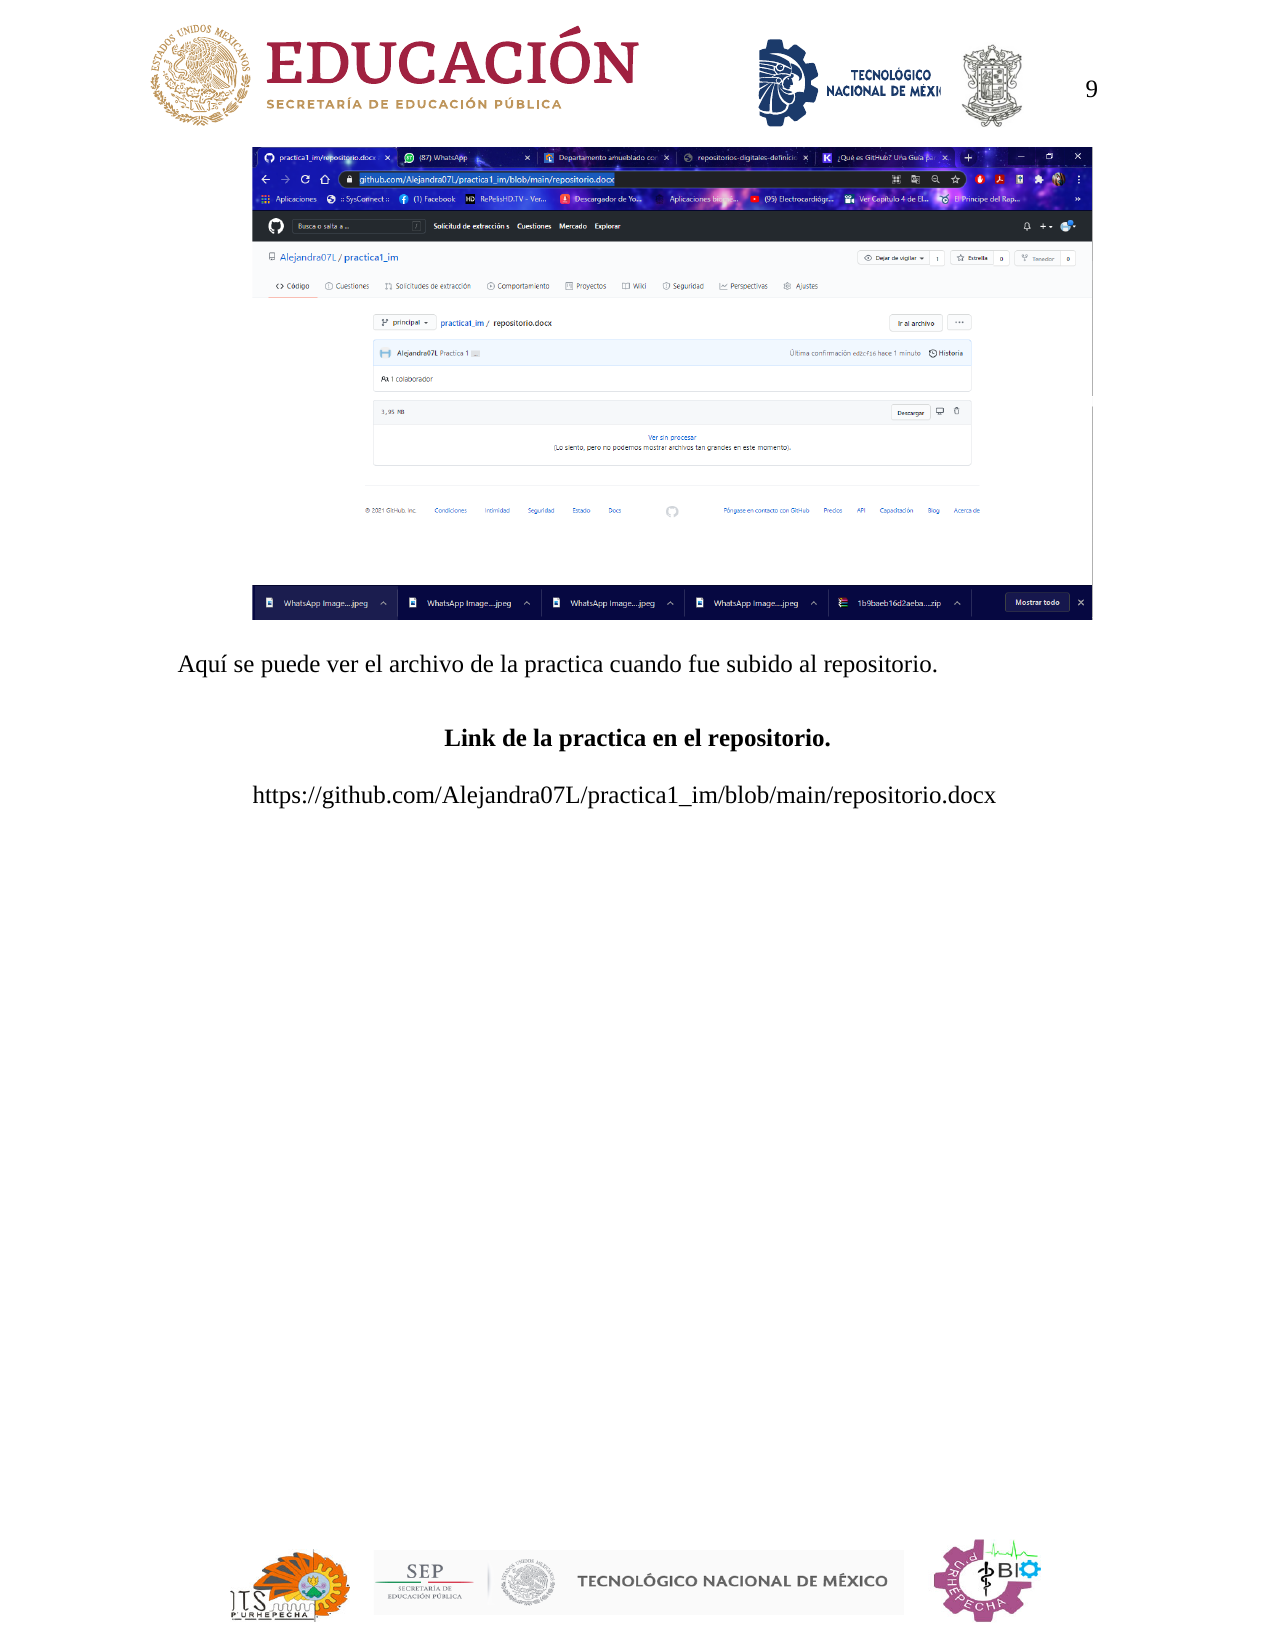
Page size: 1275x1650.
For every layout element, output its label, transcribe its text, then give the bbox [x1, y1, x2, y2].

picture [373, 1550, 904, 1615]
text https://github.com/Alejandra07L/practica1_im/blob/main/repositorio.docx [177, 780, 1098, 809]
picture [252, 147, 1093, 620]
picture [928, 1534, 1045, 1626]
picture [230, 1549, 350, 1622]
subtitle Link de la practica en el repositorio. [177, 723, 1098, 752]
picture [940, 42, 1044, 128]
